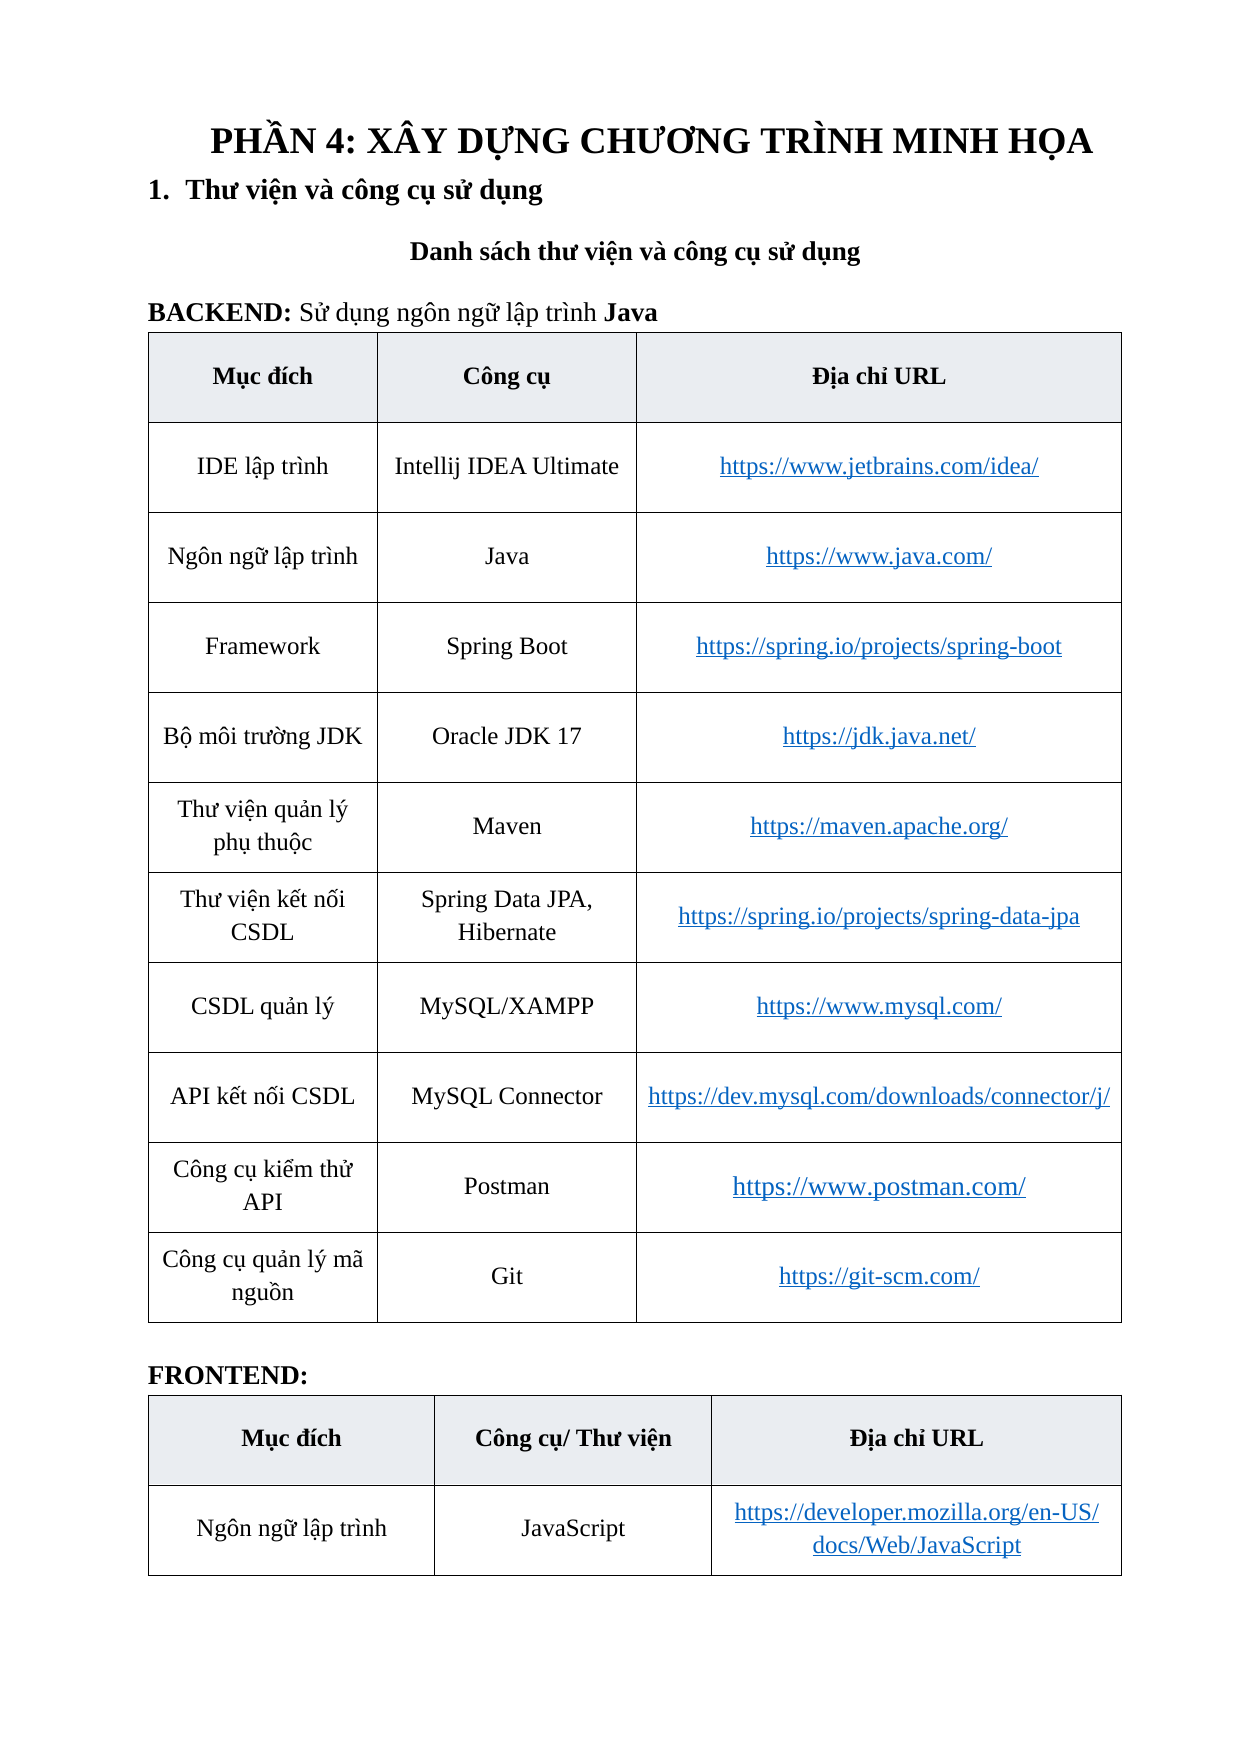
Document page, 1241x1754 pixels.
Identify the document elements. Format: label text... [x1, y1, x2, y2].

text Danh sách thư viện và công cụ sử dụng [148, 236, 1122, 267]
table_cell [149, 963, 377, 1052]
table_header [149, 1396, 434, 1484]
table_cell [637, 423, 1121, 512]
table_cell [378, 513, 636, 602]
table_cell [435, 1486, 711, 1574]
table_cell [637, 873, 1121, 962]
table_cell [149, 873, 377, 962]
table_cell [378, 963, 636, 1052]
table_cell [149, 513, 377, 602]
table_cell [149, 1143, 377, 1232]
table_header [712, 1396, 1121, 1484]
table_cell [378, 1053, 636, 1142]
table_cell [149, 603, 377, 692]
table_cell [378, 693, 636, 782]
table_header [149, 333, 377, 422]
subtitle PHẦN 4: XÂY DỰNG CHƯƠNG TRÌNH MINH HỌA [182, 118, 1122, 161]
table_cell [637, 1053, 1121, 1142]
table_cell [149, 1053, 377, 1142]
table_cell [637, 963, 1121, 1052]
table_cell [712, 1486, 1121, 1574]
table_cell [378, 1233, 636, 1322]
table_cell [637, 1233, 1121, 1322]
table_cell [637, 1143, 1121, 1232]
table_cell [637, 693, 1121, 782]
text BACKEND: Sử dụng ngôn ngữ lập trình Java [148, 296, 1122, 327]
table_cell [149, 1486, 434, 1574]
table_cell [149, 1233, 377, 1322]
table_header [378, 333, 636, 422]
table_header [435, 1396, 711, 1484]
subtitle Thư viện và công cụ sử dụng [148, 172, 1122, 206]
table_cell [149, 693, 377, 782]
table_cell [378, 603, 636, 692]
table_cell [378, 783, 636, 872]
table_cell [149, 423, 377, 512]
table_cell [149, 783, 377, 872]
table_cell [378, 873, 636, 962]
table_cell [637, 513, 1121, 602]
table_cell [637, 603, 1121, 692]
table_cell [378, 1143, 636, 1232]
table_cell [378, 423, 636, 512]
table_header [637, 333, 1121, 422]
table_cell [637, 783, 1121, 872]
text FRONTEND: [148, 1359, 1122, 1390]
